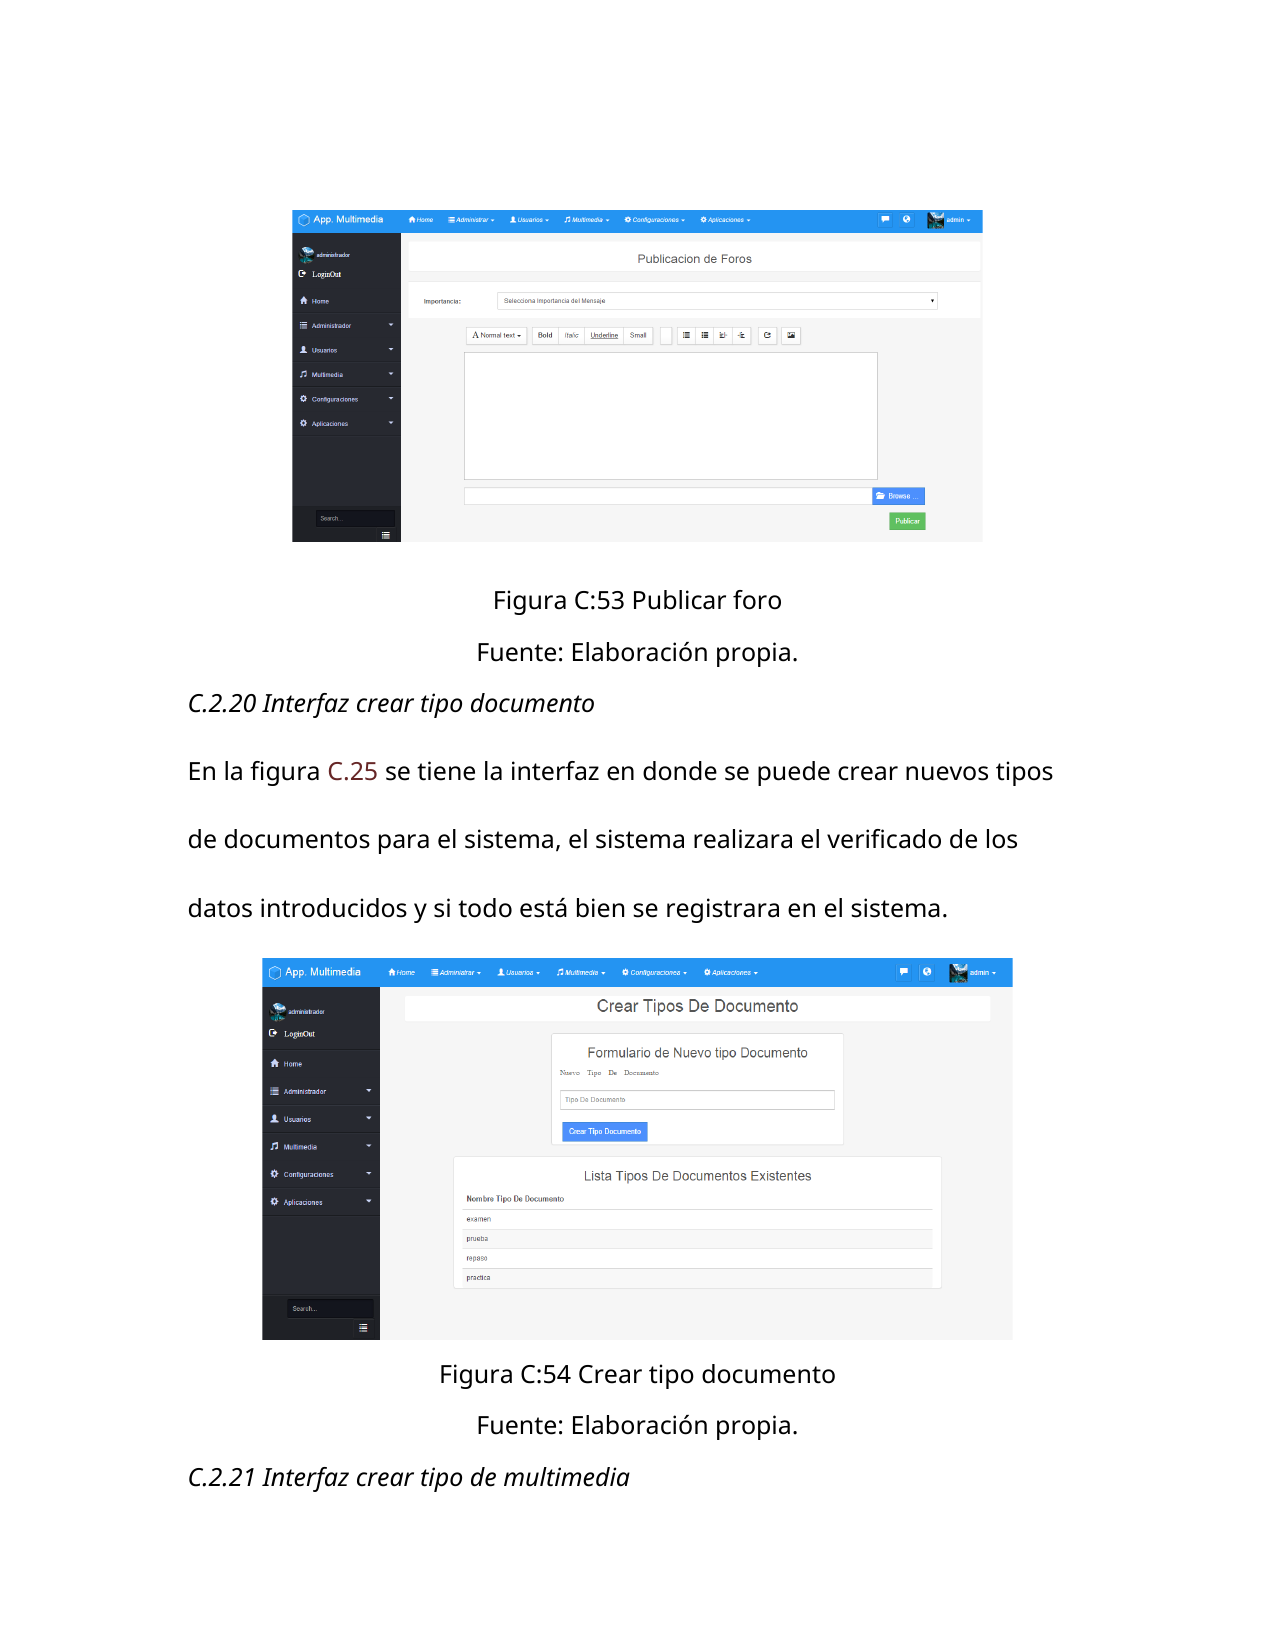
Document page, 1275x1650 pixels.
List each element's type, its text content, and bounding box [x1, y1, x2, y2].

subtitle C.2.21 Interfaz crear tipo de multimedia [187, 1460, 1087, 1494]
text Fuente: Elaboración propia. [187, 634, 1087, 668]
text Fuente: Elaboración propia. [187, 1408, 1087, 1442]
text En la figura C.25 se tiene la interfaz en donde se puede crear nuevos tipos de documentos para el sistema, el sistema realizara el verificado de los datos introducidos y si todo está bien se registrara en el sistema. [187, 754, 1087, 924]
subtitle C.2.20 Interfaz crear tipo documento [187, 686, 1087, 720]
